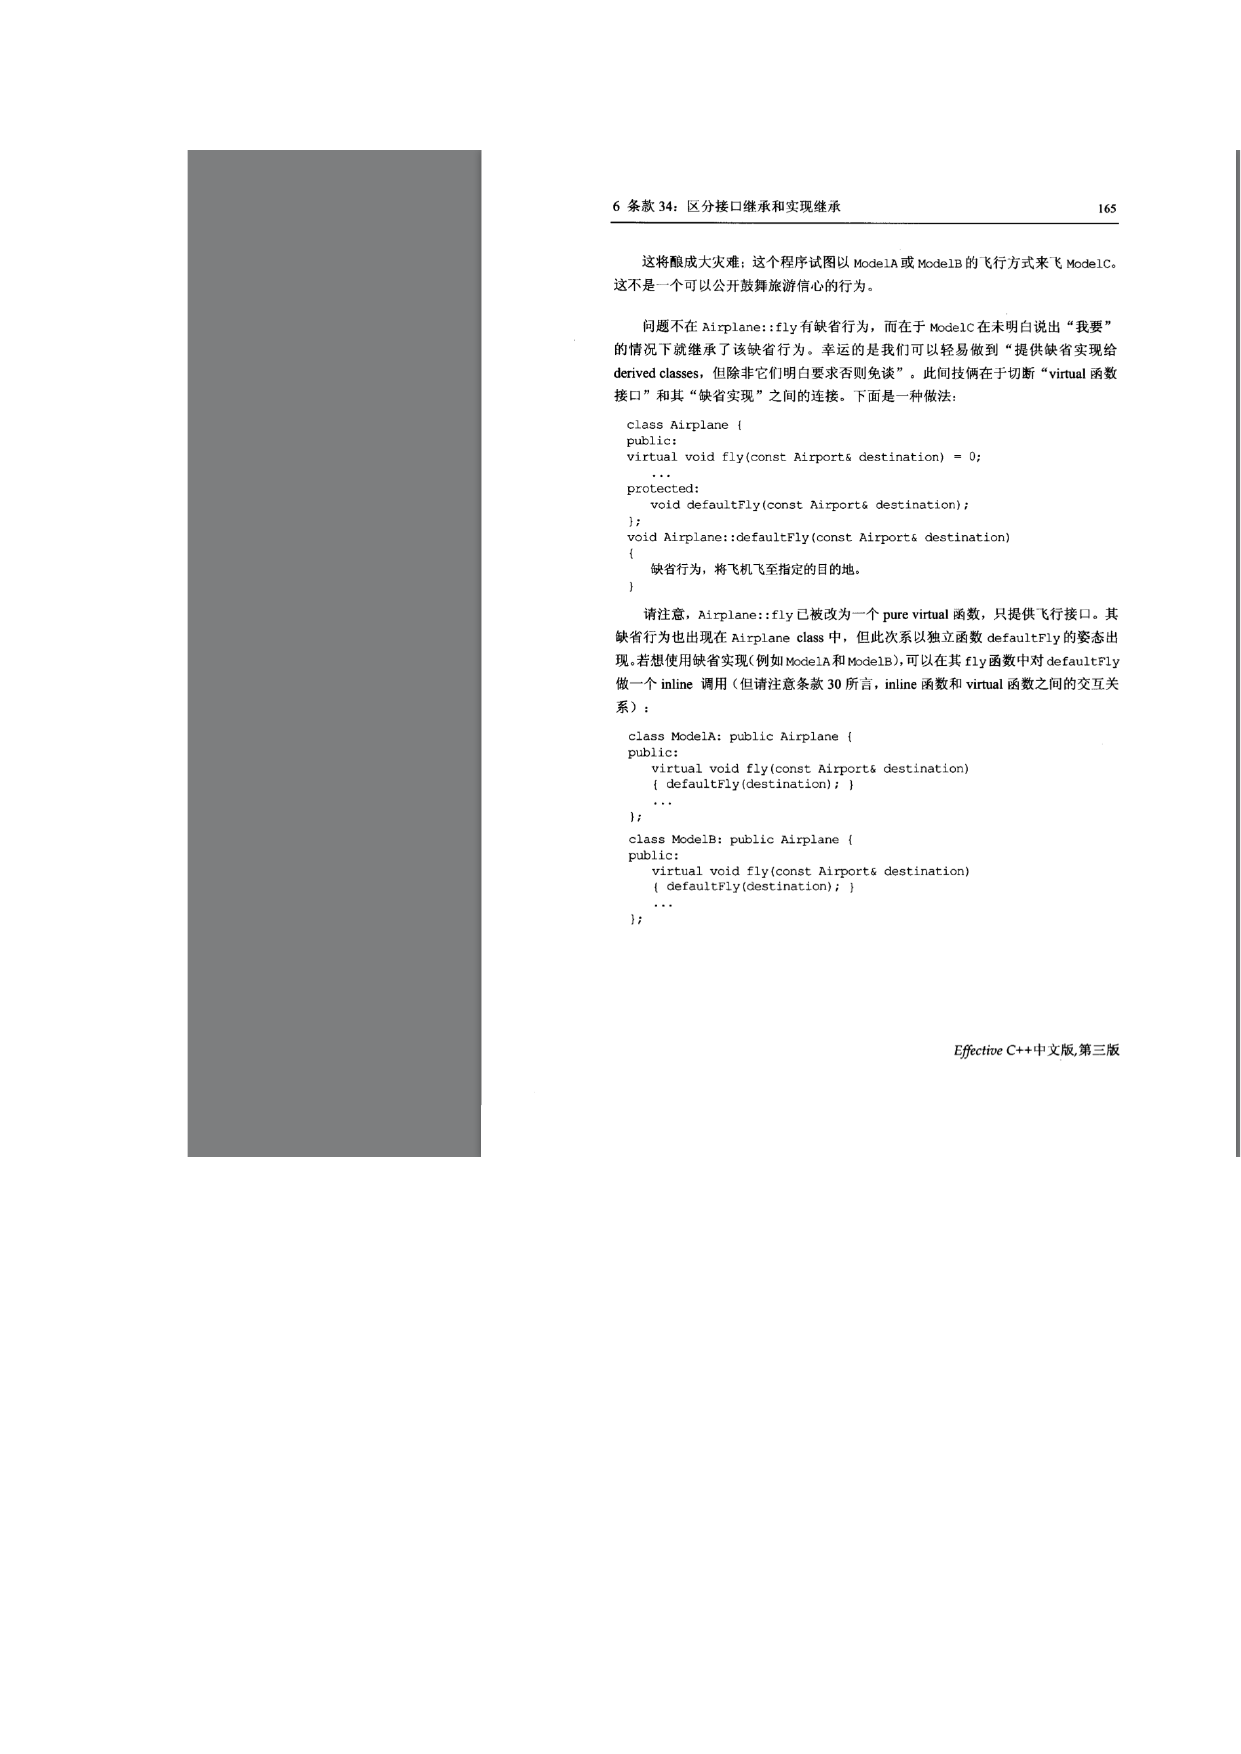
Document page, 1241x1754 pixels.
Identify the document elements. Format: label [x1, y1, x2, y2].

picture [187, 150, 1241, 1157]
